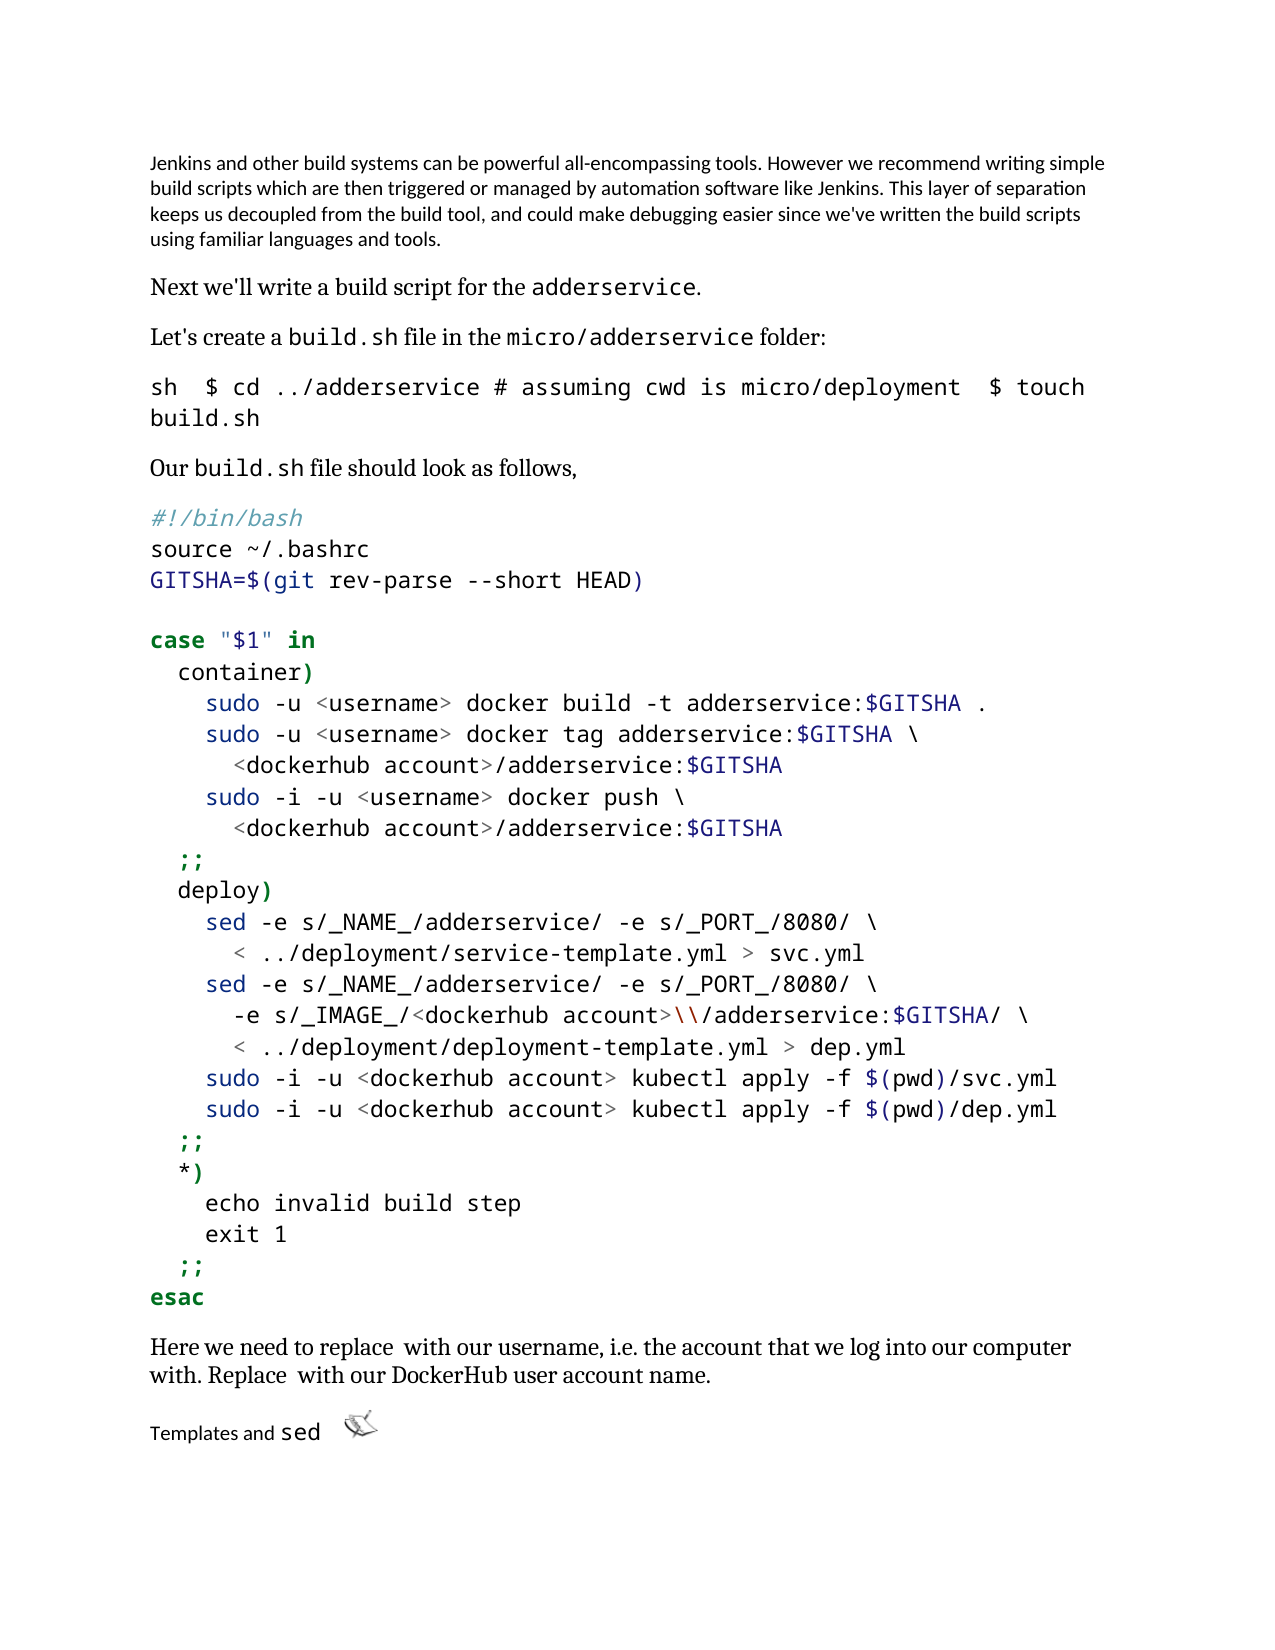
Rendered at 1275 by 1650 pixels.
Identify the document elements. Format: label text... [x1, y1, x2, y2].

text sh $ cd ../adderservice # assuming cwd is micro/deployment $ touch build.sh [150, 370, 1125, 433]
text Let's create a build.sh file in the micro/adderservice folder: [150, 320, 1125, 352]
text Our build.sh file should look as follows, [150, 452, 1125, 483]
text Jenkins and other build systems can be powerful all-encompassing tools. However we recommend writing simple build scripts which are then triggered or managed by automation software like Jenkins. This layer of separation keeps us decoupled from the build tool, and could make debugging easier since we've written the build scripts using familiar languages and tools. [150, 150, 1125, 252]
text #!/bin/bash source ~/.bashrc GITSHA=$(git rev-parse --short HEAD) case "$1" in container) sudo -u <username> docker build -t adderservice:$GITSHA . sudo -u <username> docker tag adderservice:$GITSHA \ <dockerhub account>/adderservice:$GITSHA sudo -i -u <username> docker push \ <dockerhub account>/adderservice:$GITSHA ;; deploy) sed -e s/_NAME_/adderservice/ -e s/_PORT_/8080/ \ < ../deployment/service-template.yml > svc.yml sed -e s/_NAME_/adderservice/ -e s/_PORT_/8080/ \ -e s/_IMAGE_/<dockerhub account>\\/adderservice:$GITSHA/ \ < ../deployment/deployment-template.yml > dep.yml sudo -i -u <dockerhub account> kubectl apply -f $(pwd)/svc.yml sudo -i -u <dockerhub account> kubectl apply -f $(pwd)/dep.yml ;; *) echo invalid build step exit 1 ;; esac [150, 502, 1125, 1312]
text Next we'll write a build script for the adderservice. [150, 270, 1125, 302]
subtitle Templates and sed [150, 1409, 1125, 1447]
picture [344, 1408, 378, 1441]
text Here we need to replace with our username, i.e. the account that we log into our computer with. Replace with our DockerHub user account name. [150, 1332, 1125, 1390]
